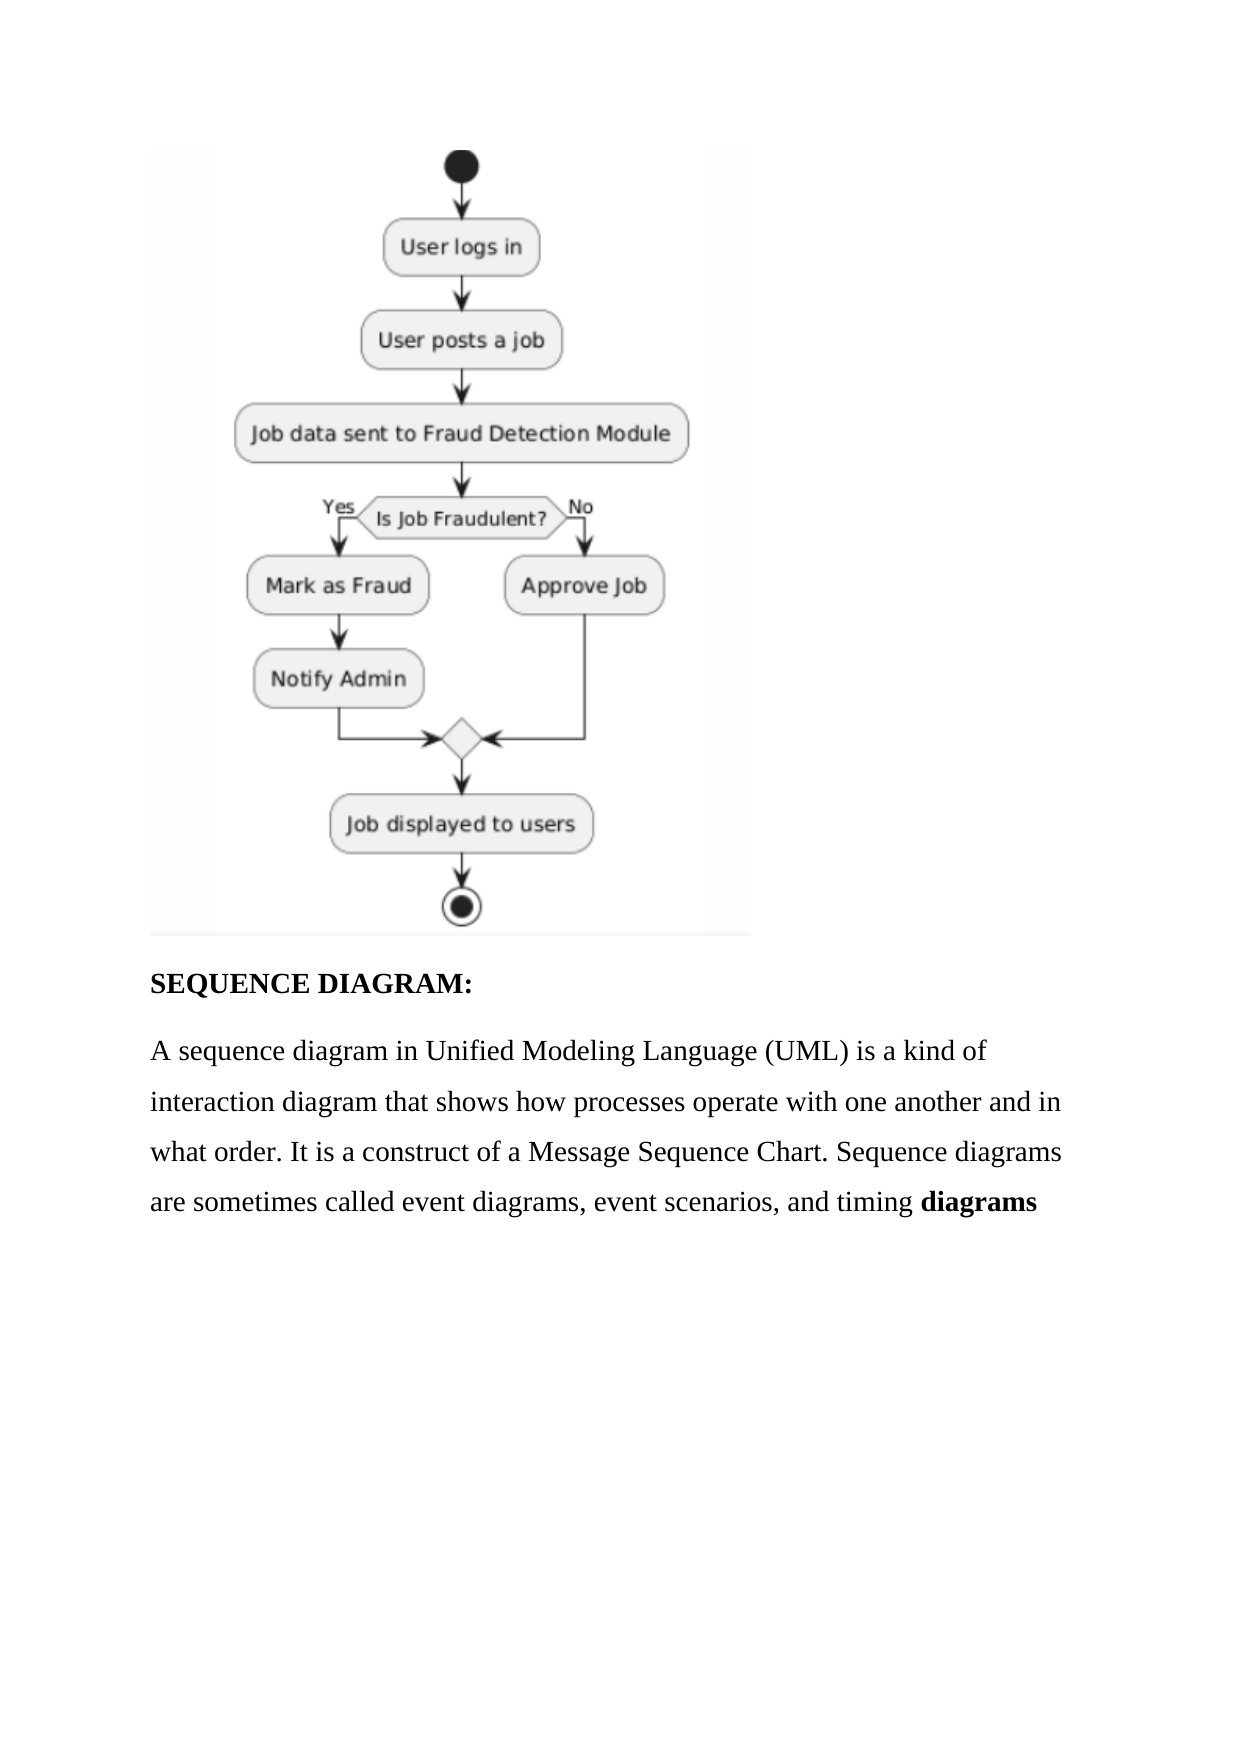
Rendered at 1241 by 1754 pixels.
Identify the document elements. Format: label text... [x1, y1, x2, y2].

picture [150, 150, 752, 936]
text A sequence diagram in Unified Modeling Language (UML) is a kind of interaction diagram that shows how processes operate with one another and in what order. It is a construct of a Message Sequence Chart. Sequence diagrams are sometimes called event diagrams, event scenarios, and timing diagrams [150, 1033, 1090, 1218]
text SEQUENCE DIAGRAM: [150, 967, 1090, 1000]
